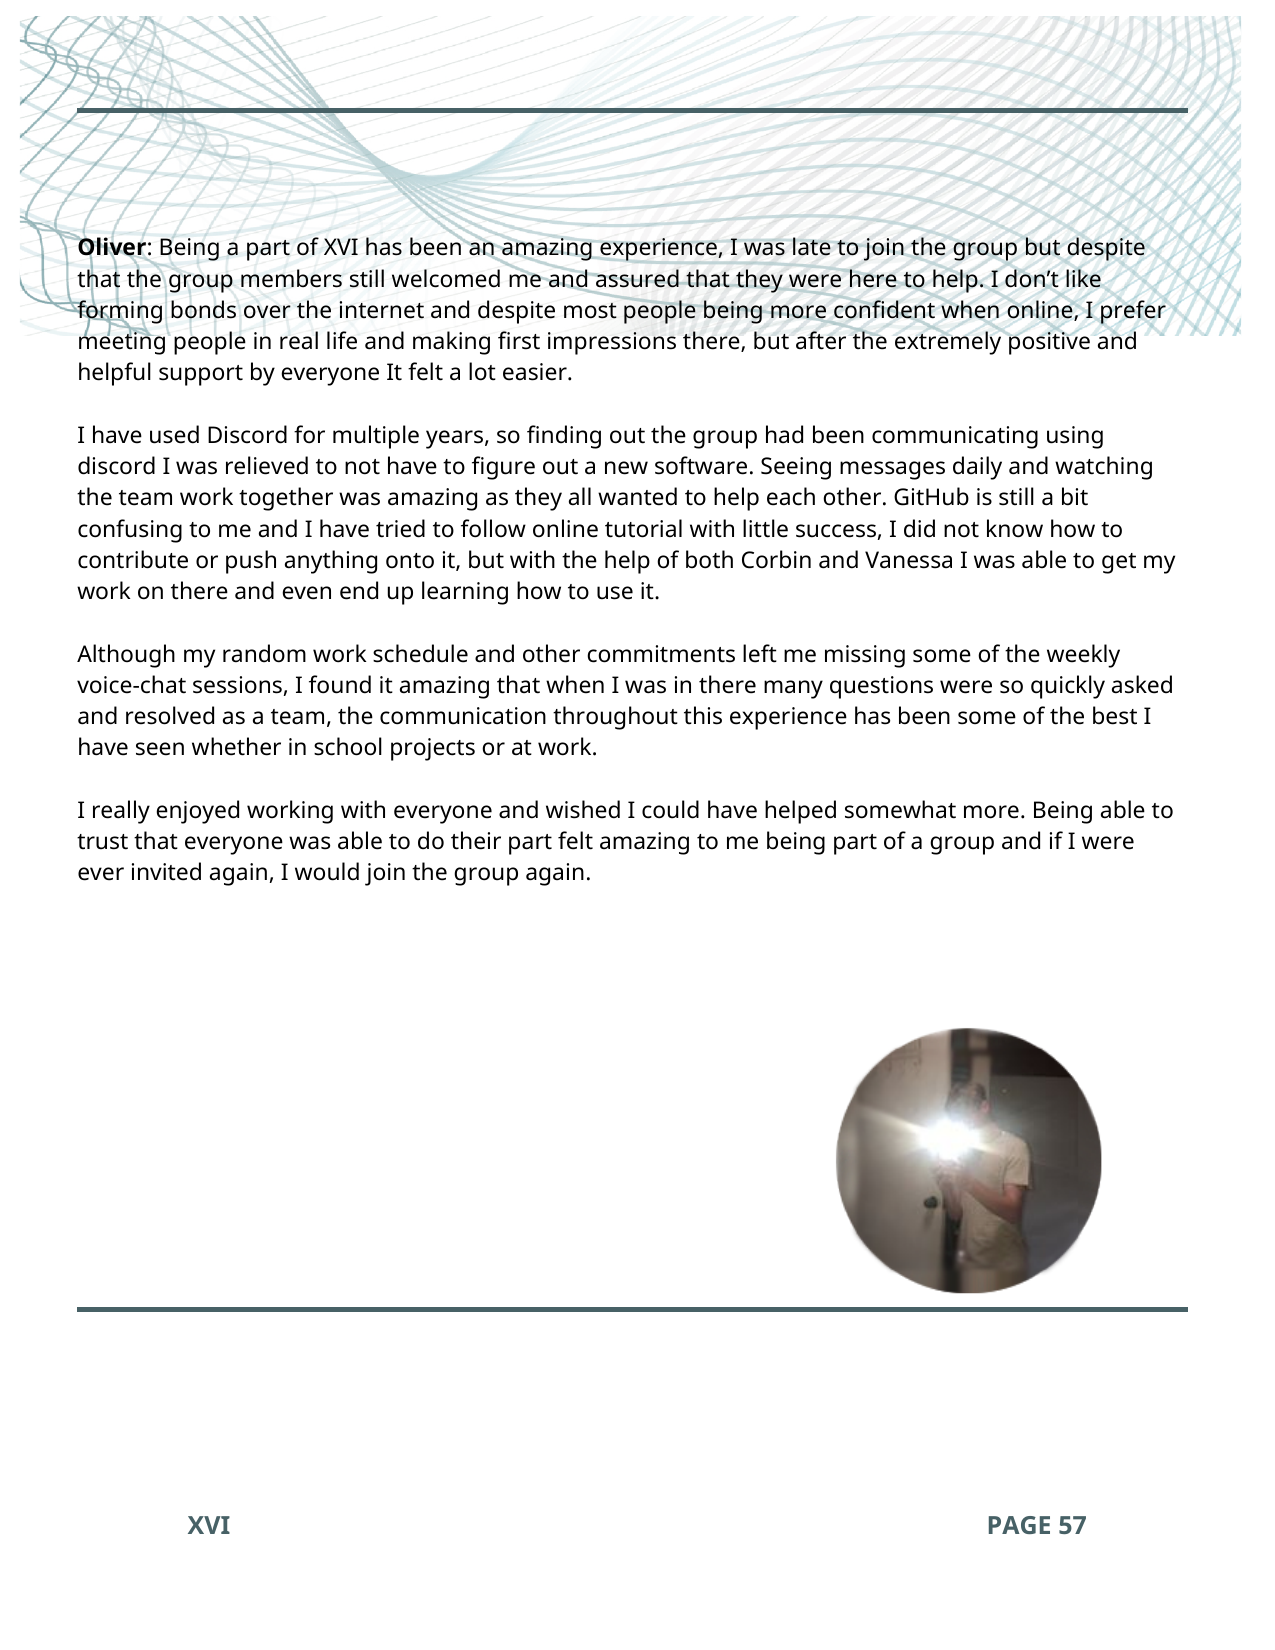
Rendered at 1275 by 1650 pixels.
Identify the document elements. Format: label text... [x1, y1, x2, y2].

picture [19, 16, 1242, 336]
table_header Oliver: Being a part of XVI has been an amazing experience, I was late to join the group but despite that the group members still welcomed me and assured that they were here to help. I don’t like forming bonds over the internet and despite most people being more confident when online, I prefer meeting people in real life and making first impressions there, but after the extremely positive and helpful support by everyone It felt a lot easier. I have used Discord for multiple years, so finding out the group had been communicating using discord I was relieved to not have to figure out a new software. Seeing messages daily and watching the team work together was amazing as they all wanted to help each other. GitHub is still a bit confusing to me and I have tried to follow online tutorial with little success, I did not know how to contribute or push anything onto it, but with the help of both Corbin and Vanessa I was able to get my work on there and even end up learning how to use it. Although my random work schedule and other commitments left me missing some of the weekly voice-chat sessions, I found it amazing that when I was in there many questions were so quickly asked and resolved as a team, the communication throughout this experience has been some of the best I have seen whether in school projects or at work. I really enjoyed working with everyone and wished I could have helped somewhat more. Being able to trust that everyone was able to do their part felt amazing to me being part of a group and if I were ever invited again, I would join the group again. [77, 113, 1188, 1307]
picture [746, 1012, 1189, 1307]
